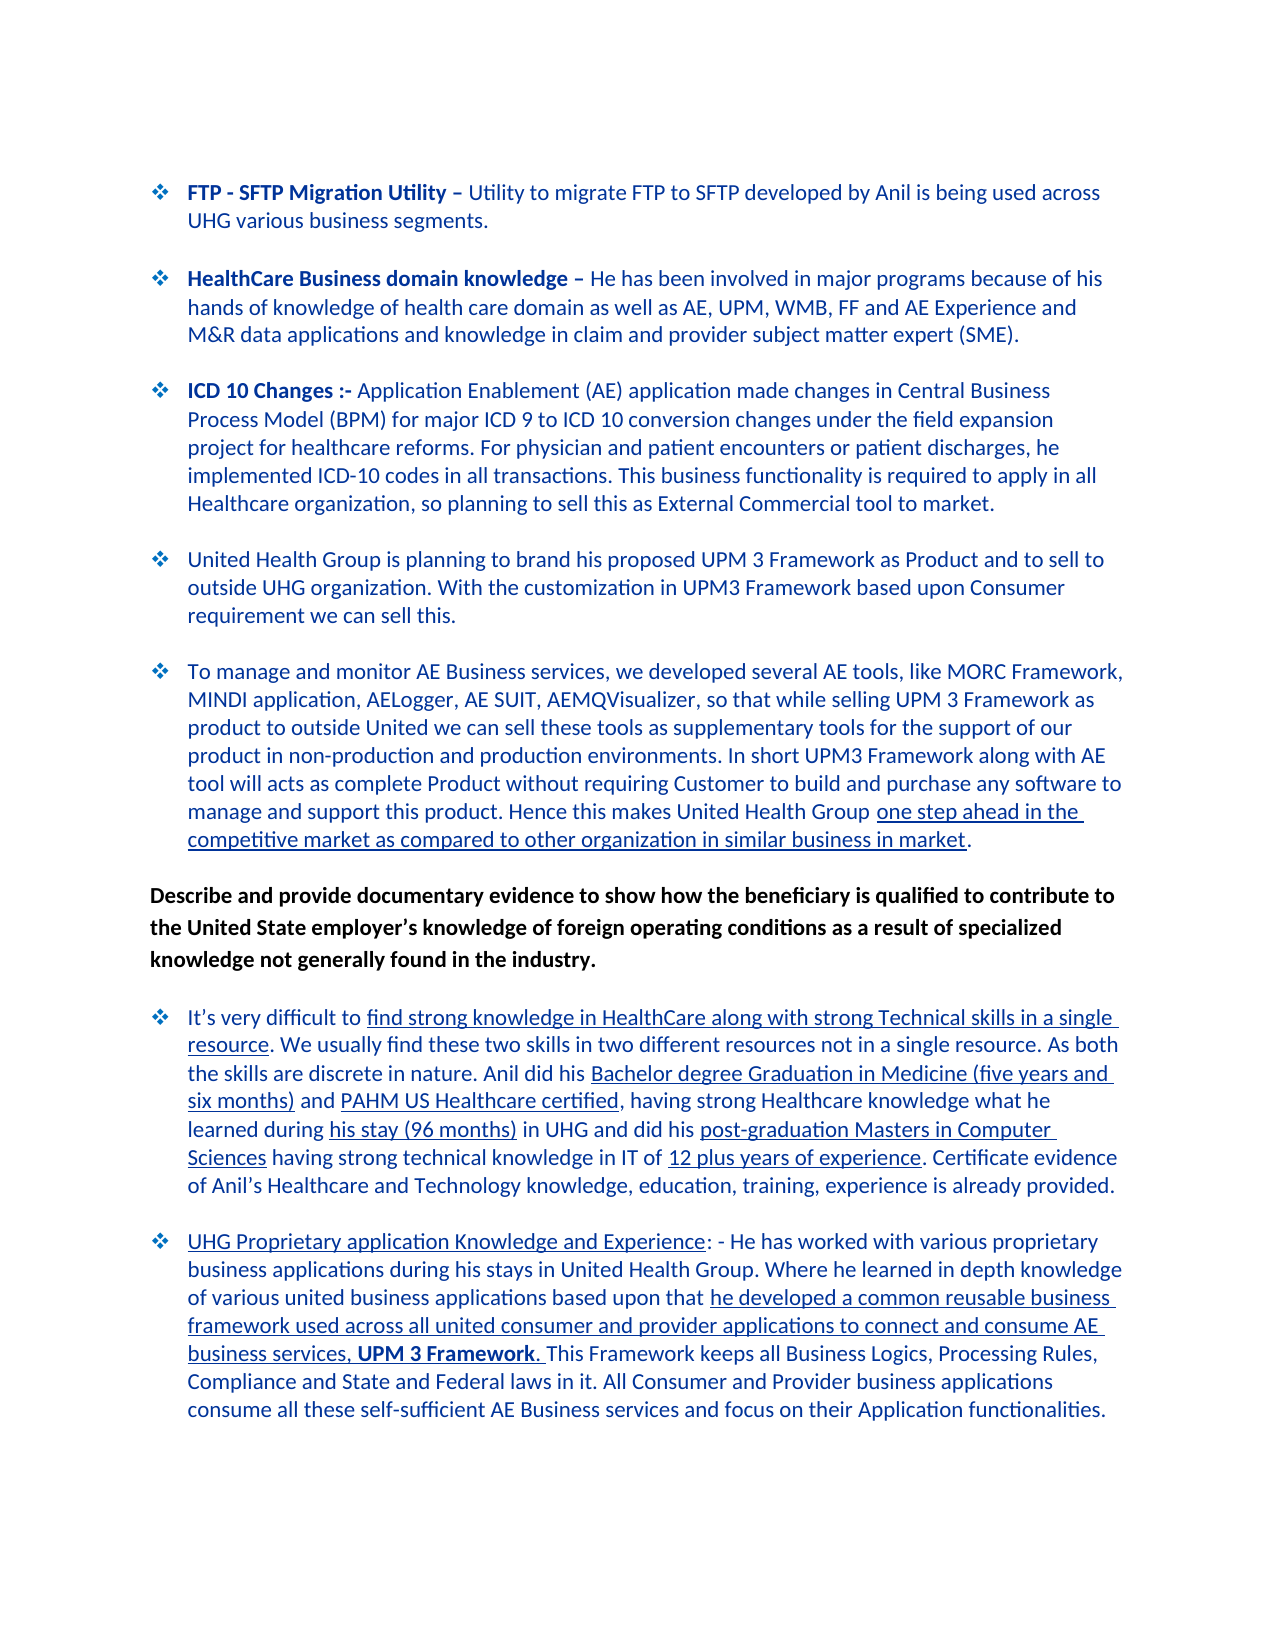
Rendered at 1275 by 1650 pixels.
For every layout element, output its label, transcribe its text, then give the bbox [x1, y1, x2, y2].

list HealthCare Business domain knowledge – He has been involved in major programs because of his hands of knowledge of health care domain as well as AE, UPM, WMB, FF and AE Experience and M&R data applications and knowledge in claim and provider subject matter expert (SME). [150, 264, 1125, 349]
list United Health Group is planning to brand his proposed UPM 3 Framework as Product and to sell to outside UHG organization. With the customization in UPM3 Framework based upon Consumer requirement we can sell this. [150, 545, 1125, 629]
list FTP - SFTP Migration Utility – Utility to migrate FTP to SFTP developed by Anil is being used across UHG various business segments. [150, 178, 1125, 234]
list UHG Proprietary application Knowledge and Experience: - He has worked with various proprietary business applications during his stays in United Health Group. Where he learned in depth knowledge of various united business applications based upon that he developed a common reusable business framework used across all united consumer and provider applications to connect and consume AE business services, UPM 3 Framework. This Framework keeps all Business Logics, Processing Rules, Compliance and State and Federal laws in it. All Consumer and Provider business applications consume all these self-sufficient AE Business services and focus on their Application functionalities. [150, 1227, 1125, 1423]
list It’s very difficult to find strong knowledge in HealthCare along with strong Technical skills in a single resource. We usually find these two skills in two different resources not in a single resource. As both the skills are discrete in nature. Anil did his Bachelor degree Graduation in Medicine (five years and six months) and PAHM US Healthcare certified, having strong Healthcare knowledge what he learned during his stay (96 months) in UHG and did his post-graduation Masters in Computer Sciences having strong technical knowledge in IT of 12 plus years of experience. Certificate evidence of Anil’s Healthcare and Technology knowledge, education, training, experience is already provided. [150, 1003, 1125, 1199]
text Describe and provide documentary evidence to show how the beneficiary is qualified to contribute to the United State employer’s knowledge of foreign operating conditions as a result of specialized knowledge not generally found in the industry. [150, 881, 1125, 973]
list ICD 10 Changes :- Application Enablement (AE) application made changes in Central Business Process Model (BPM) for major ICD 9 to ICD 10 conversion changes under the field expansion project for healthcare reforms. For physician and patient encounters or patient discharges, he implemented ICD-10 codes in all transactions. This business functionality is required to apply in all Healthcare organization, so planning to sell this as External Commercial tool to market. [150, 377, 1125, 517]
list To manage and monitor AE Business services, we developed several AE tools, like MORC Framework, MINDI application, AELogger, AE SUIT, AEMQVisualizer, so that while selling UPM 3 Framework as product to outside United we can sell these tools as supplementary tools for the support of our product in non-production and production environments. In short UPM3 Framework along with AE tool will acts as complete Product without requiring Customer to build and purchase any software to manage and support this product. Hence this makes United Health Group one step ahead in the competitive market as compared to other organization in similar business in market. [150, 657, 1125, 853]
